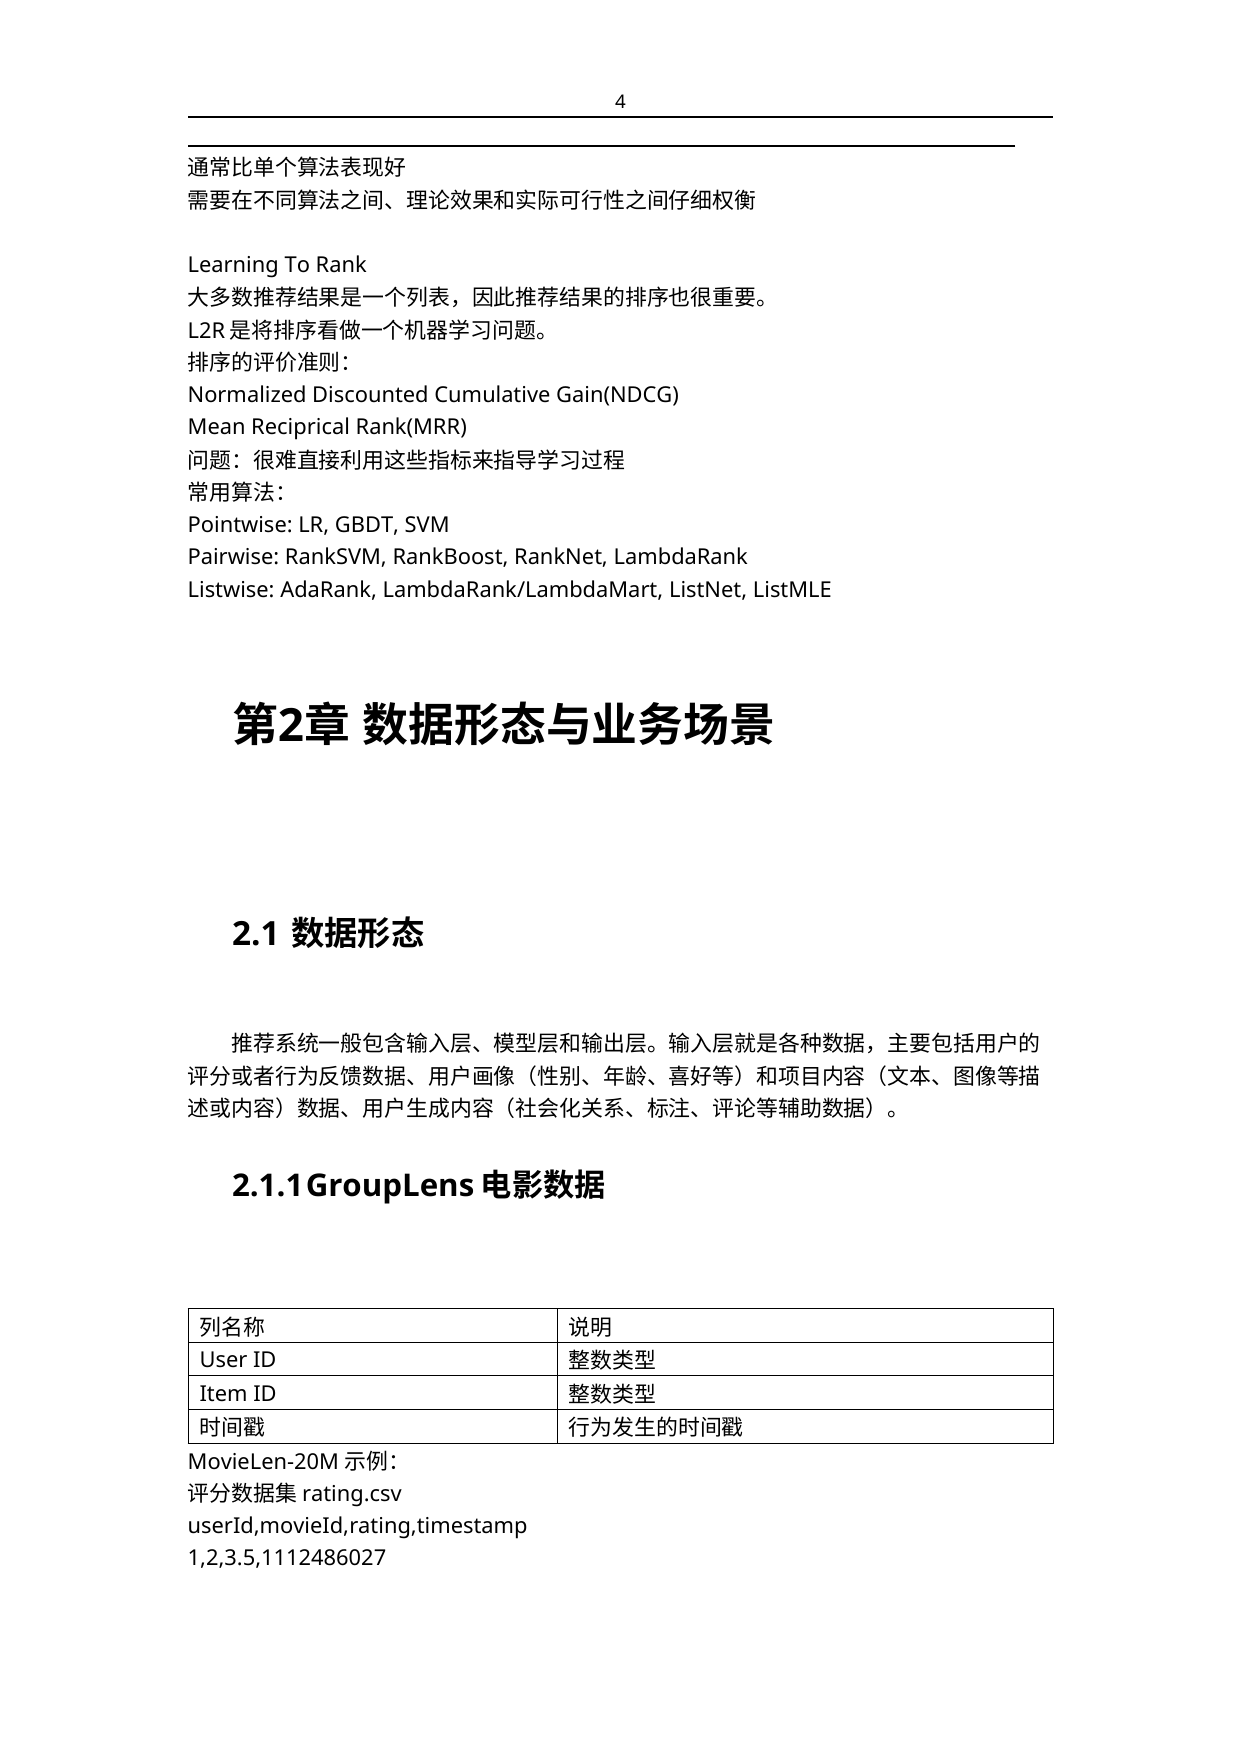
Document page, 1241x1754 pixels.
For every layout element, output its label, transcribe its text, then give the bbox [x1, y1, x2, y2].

text Learning To Rank [187, 247, 1053, 280]
subtitle 数据形态 [232, 898, 1053, 963]
table_cell Item ID [189, 1376, 557, 1409]
table_header 说明 [558, 1309, 1053, 1342]
text 需要在不同算法之间、理论效果和实际可行性之间仔细权衡 [187, 182, 1053, 215]
text 评分数据集 rating.csv [187, 1476, 1053, 1508]
text Pointwise: LR, GBDT, SVM [187, 507, 1053, 540]
subtitle 数据形态与业务场景 [232, 673, 1053, 770]
text Normalized Discounted Cumulative Gain(NDCG) [187, 377, 1053, 410]
table_cell 时间戳 [189, 1410, 557, 1442]
text 排序的评价准则： [187, 345, 1053, 377]
text MovieLen-20M 示例： [187, 1444, 1053, 1476]
text 1,2,3.5,1112486027 [187, 1541, 1053, 1573]
text userId,movieId,rating,timestamp [187, 1508, 1053, 1541]
text 问题：很难直接利用这些指标来指导学习过程 [187, 442, 1053, 475]
table_header 列名称 [189, 1309, 557, 1342]
table_cell 行为发生的时间戳 [558, 1410, 1053, 1442]
text 常用算法： [187, 475, 1053, 507]
table_cell User ID [189, 1343, 557, 1375]
text L2R是将排序看做一个机器学习问题。 [187, 312, 1053, 345]
text 通常比单个算法表现好 [187, 150, 1053, 182]
table_cell 整数类型 [558, 1376, 1053, 1409]
text Listwise: AdaRank, LambdaRank/LambdaMart, ListNet, ListMLE [187, 572, 1053, 605]
text 大多数推荐结果是一个列表，因此推荐结果的排序也很重要。 [187, 280, 1053, 312]
table_cell 整数类型 [558, 1343, 1053, 1375]
subtitle GroupLens电影数据 [232, 1151, 1053, 1216]
text Pairwise: RankSVM, RankBoost, RankNet, LambdaRank [187, 540, 1053, 572]
text Mean Reciprical Rank(MRR) [187, 410, 1053, 442]
text 推荐系统一般包含输入层、模型层和输出层。输入层就是各种数据，主要包括用户的评分或者行为反馈数据、用户画像（性别、年龄、喜好等）和项目内容（文本、图像等描述或内容）数据、用户生成内容（社会化关系、标注、评论等辅助数据）。 [187, 1026, 1053, 1123]
